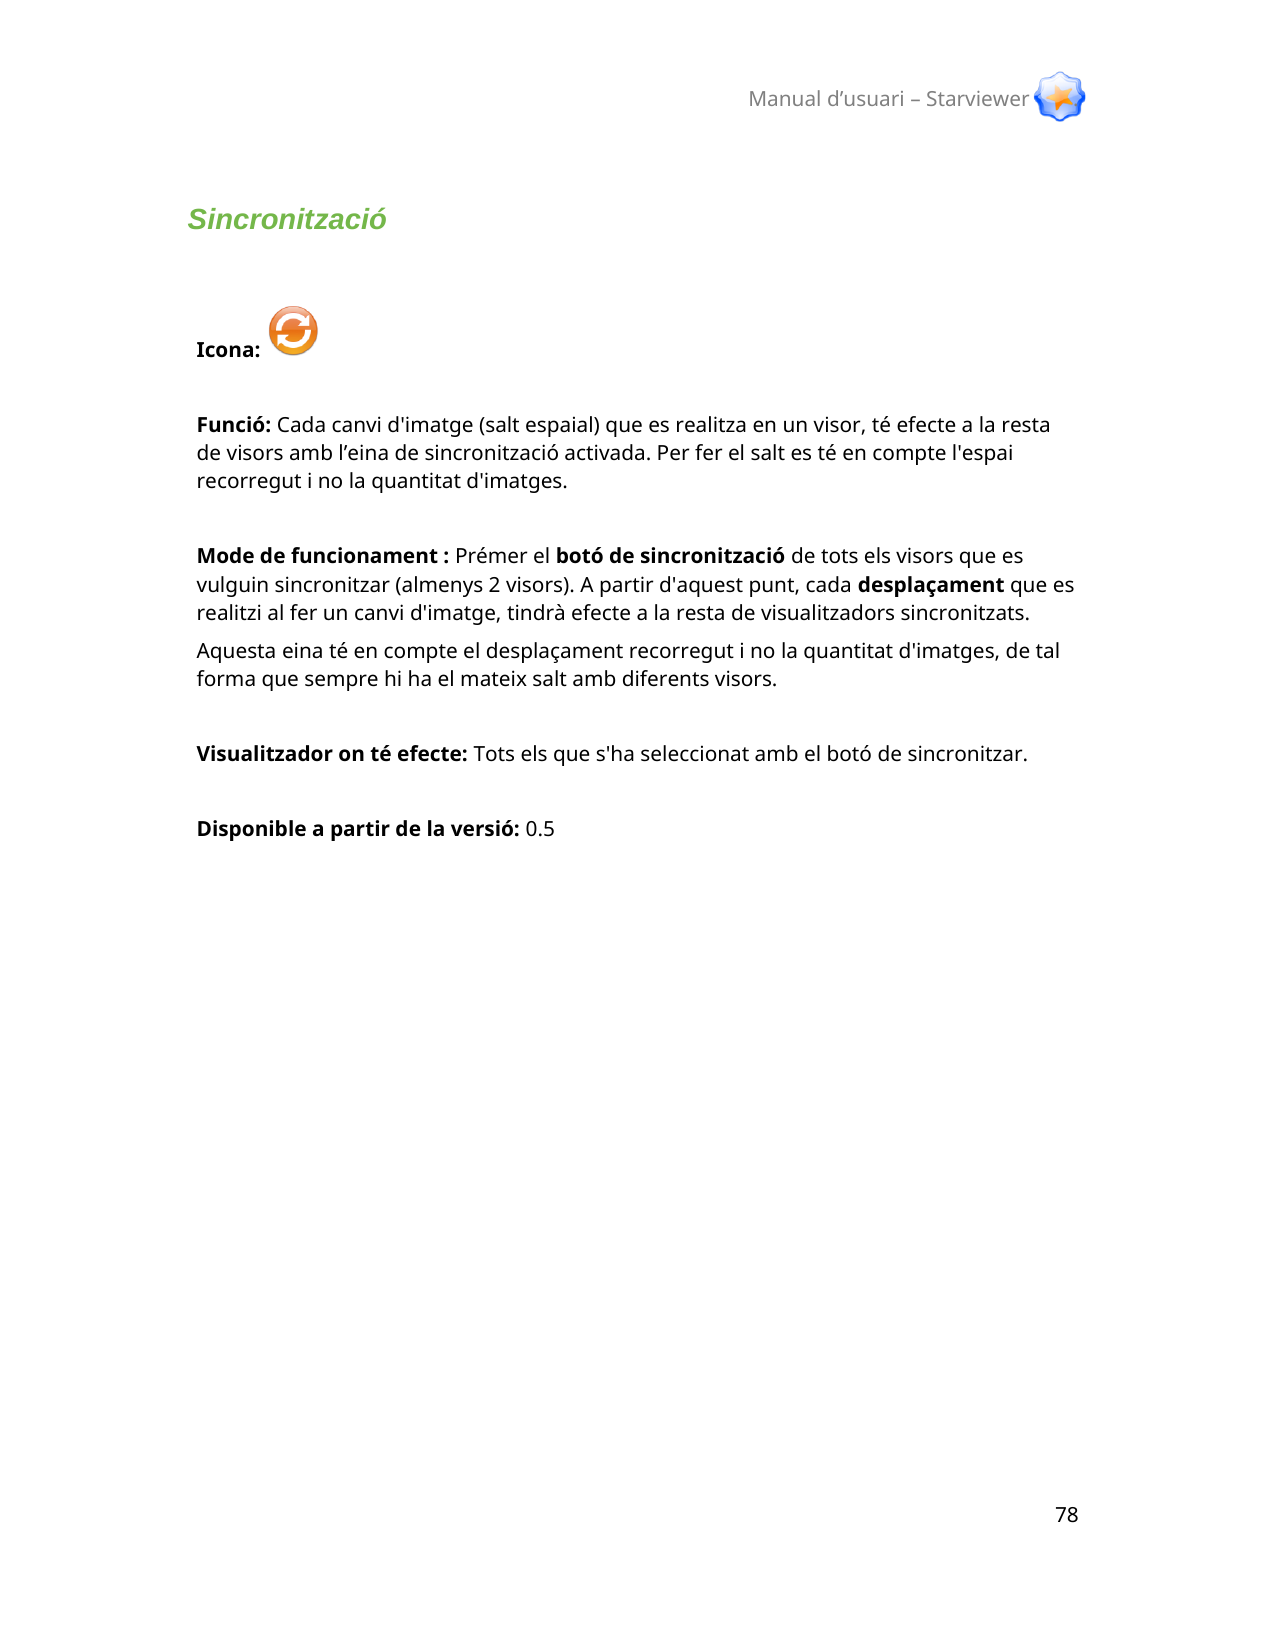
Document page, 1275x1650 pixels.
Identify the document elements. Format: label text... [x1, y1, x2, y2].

text Mode de funcionament : Prémer el botó de sincronització de tots els visors que es vulguin sincronitzar (almenys 2 visors). A partir d'aquest punt, cada desplaçament que es realitzi al fer un canvi d'imatge, tindrà efecte a la resta de visualitzadors sincronitzats. [196, 541, 1078, 627]
picture [1033, 71, 1086, 122]
text Funció: Cada canvi d'imatge (salt espaial) que es realitza en un visor, té efecte a la resta de visors amb l’eina de sincronització activada. Per fer el salt es té en compte l'espai recorregut i no la quantitat d'imatges. [196, 410, 1078, 495]
text Aquesta eina té en compte el desplaçament recorregut i no la quantitat d'imatges, de tal forma que sempre hi ha el mateix salt amb diferents visors. [196, 636, 1078, 693]
subtitle Sincronització [187, 202, 1078, 236]
text Visualitzador on té efecte: Tots els que s'ha seleccionat amb el botó de sincronitzar. [196, 739, 1078, 767]
text Disponible a partir de la versió: 0.5 [196, 814, 1078, 842]
text Icona: [196, 303, 1078, 363]
picture [265, 302, 321, 358]
